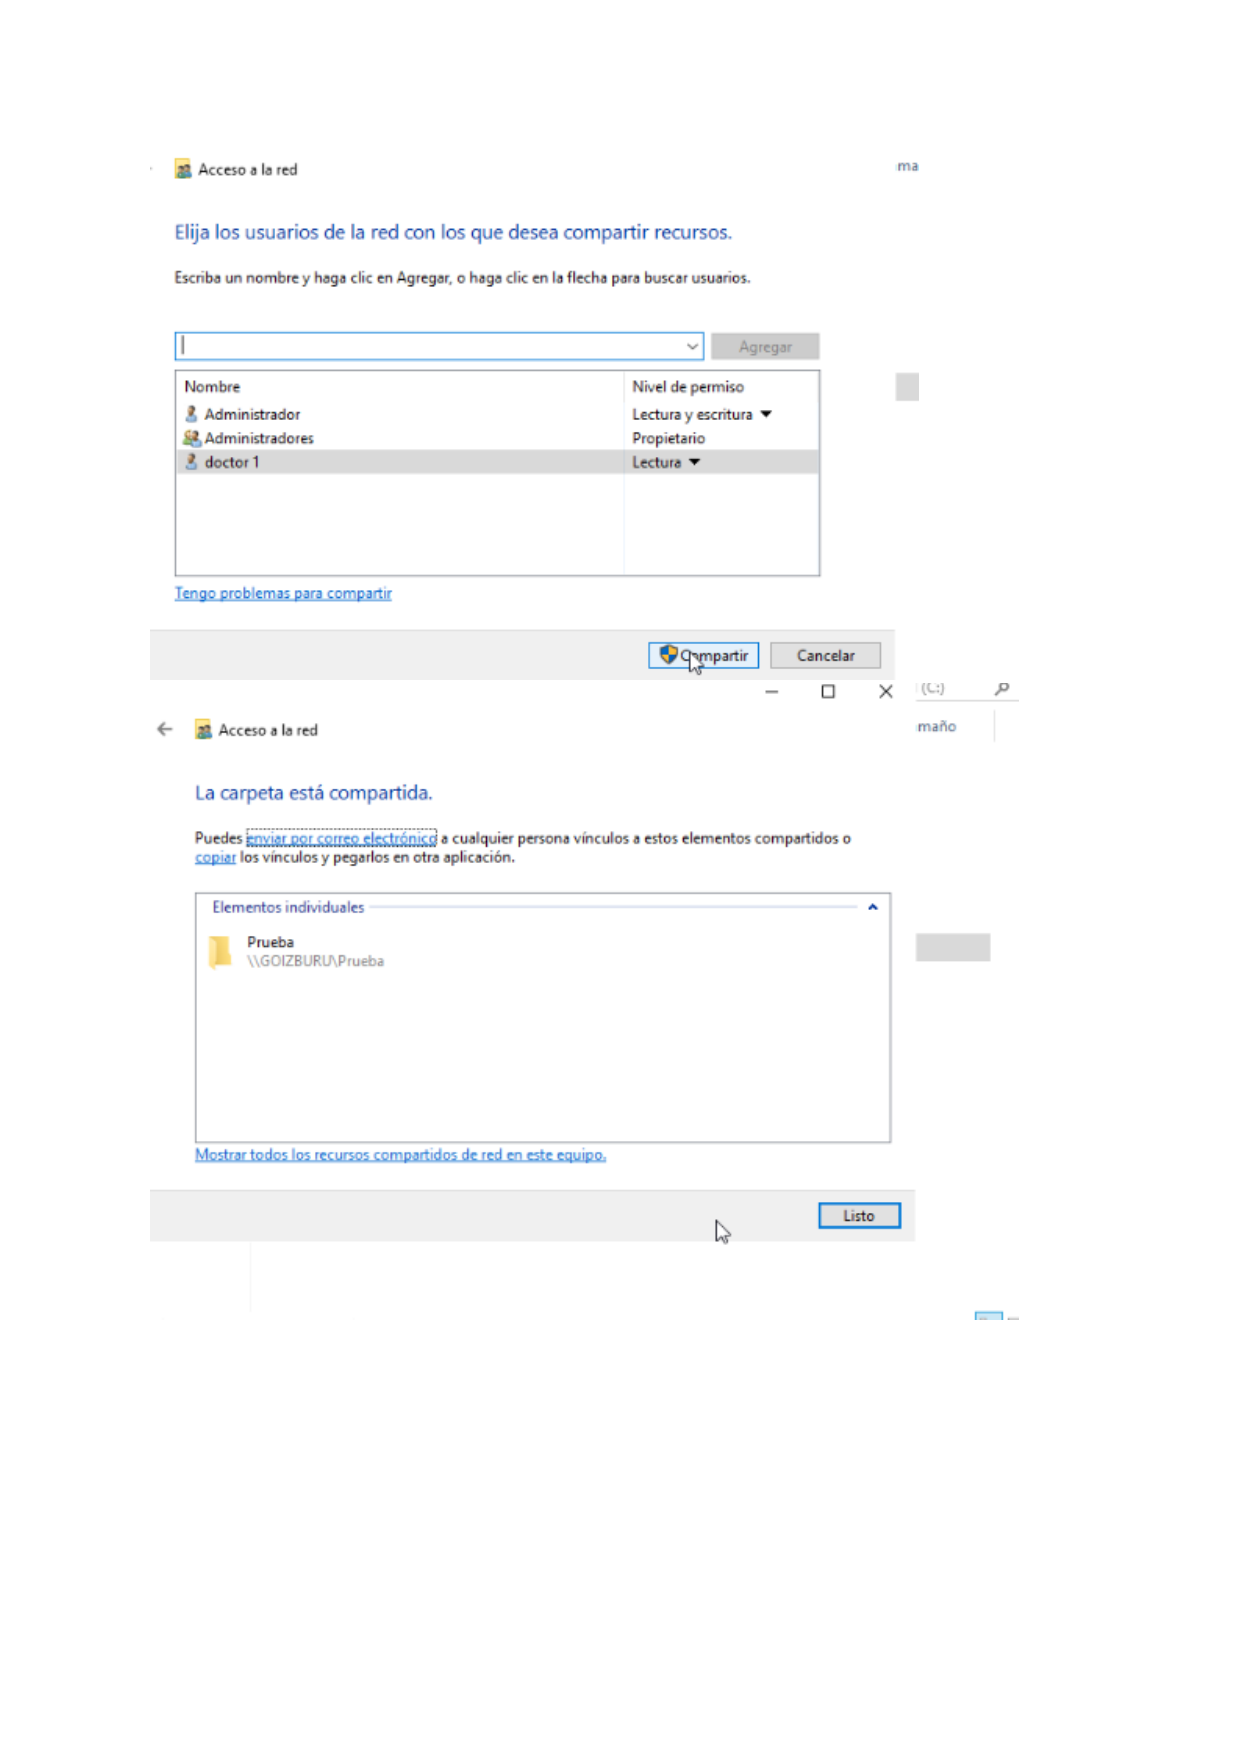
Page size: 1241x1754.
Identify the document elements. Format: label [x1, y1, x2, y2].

picture [150, 683, 1019, 1320]
picture [150, 150, 919, 680]
